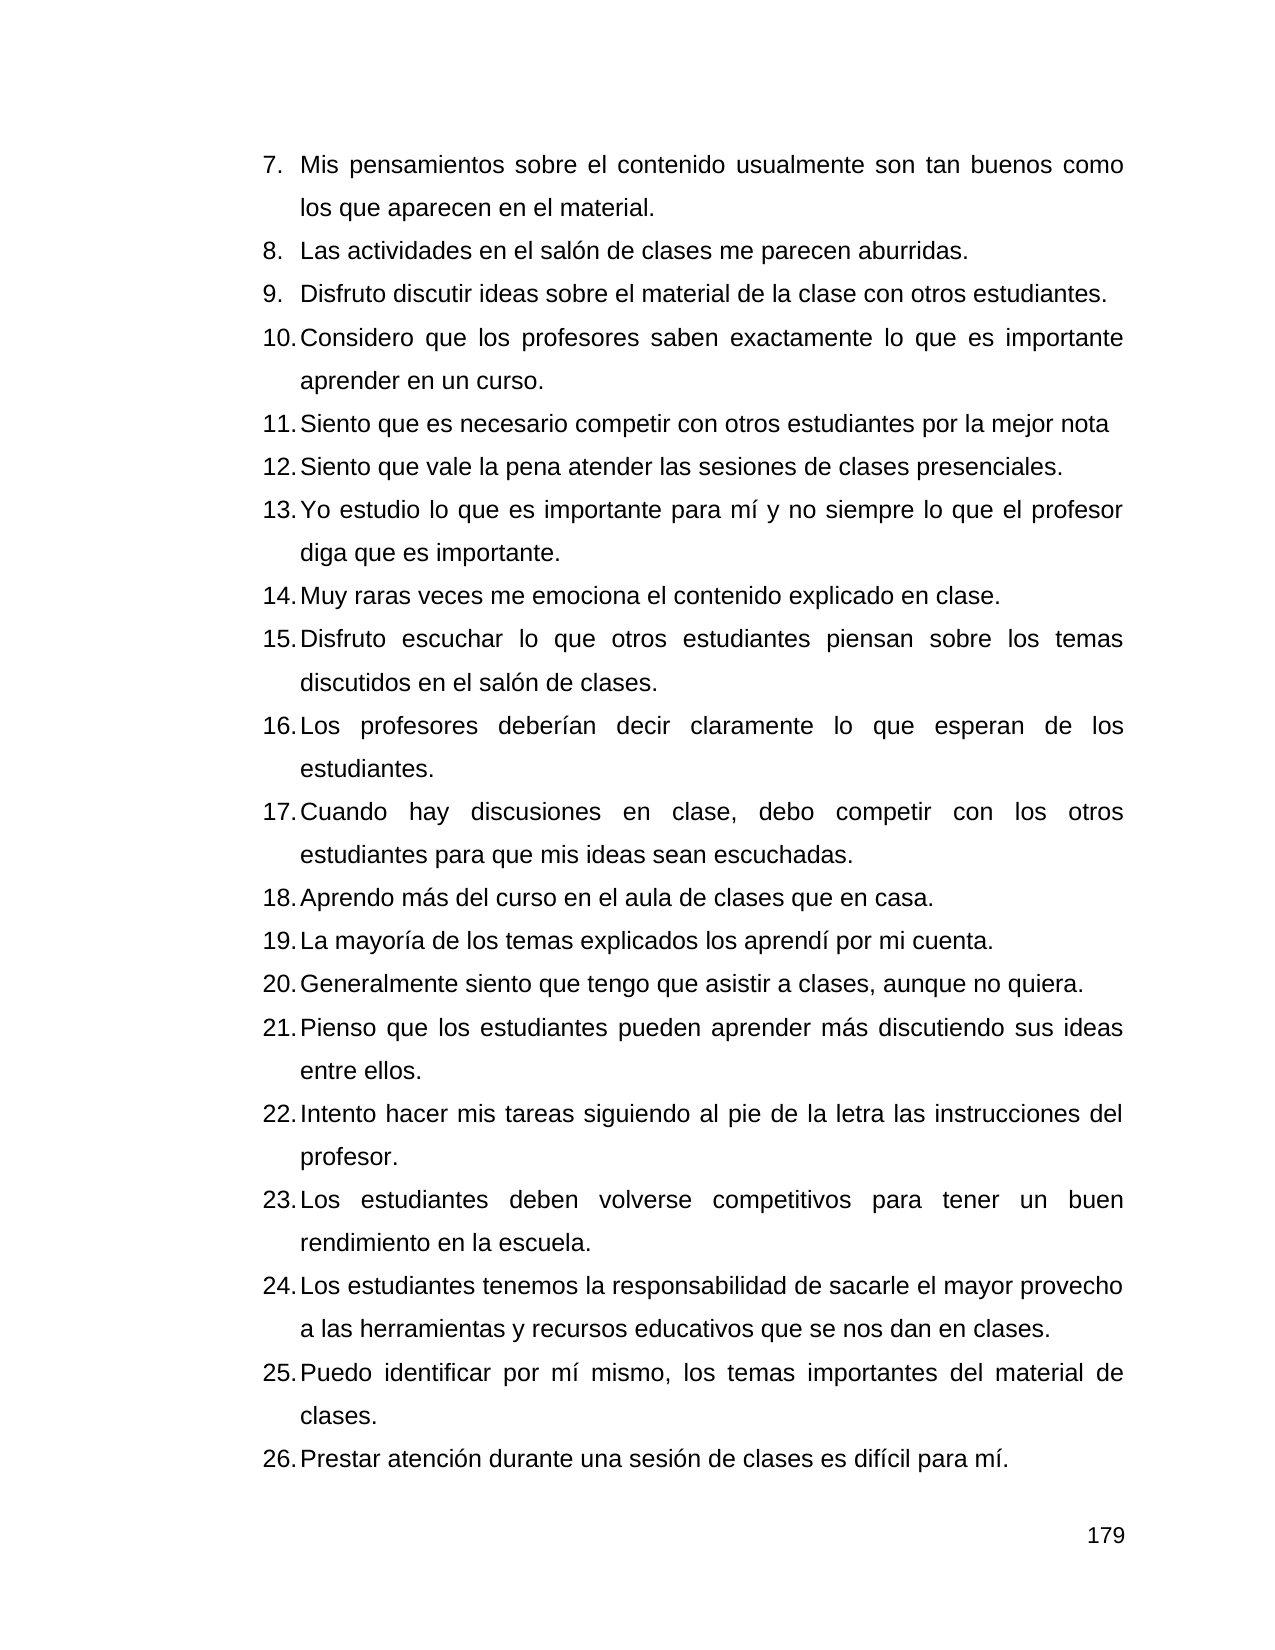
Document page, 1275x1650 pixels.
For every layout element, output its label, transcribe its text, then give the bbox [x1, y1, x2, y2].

list Los profesores deberían decir claramente lo que esperan de los estudiantes. [262, 711, 1125, 782]
list Los estudiantes tenemos la responsabilidad de sacarle el mayor provecho a las herramientas y recursos educativos que se nos dan en clases. [262, 1271, 1125, 1343]
list Generalmente siento que tengo que asistir a clases, aunque no quiera. [262, 969, 1125, 998]
list Los estudiantes deben volverse competitivos para tener un buen rendimiento en la escuela. [262, 1185, 1125, 1257]
list Cuando hay discusiones en clase, debo competir con los otros estudiantes para que mis ideas sean escuchadas. [262, 797, 1125, 869]
list Las actividades en el salón de clases me parecen aburridas. [262, 236, 1125, 265]
list Pienso que los estudiantes pueden aprender más discutiendo sus ideas entre ellos. [262, 1012, 1125, 1084]
list Disfruto discutir ideas sobre el material de la clase con otros estudiantes. [262, 279, 1125, 308]
list Prestar atención durante una sesión de clases es difícil para mí. [262, 1444, 1125, 1472]
list Siento que es necesario competir con otros estudiantes por la mejor nota [262, 409, 1125, 437]
list Puedo identificar por mí mismo, los temas importantes del material de clases. [262, 1357, 1125, 1429]
list La mayoría de los temas explicados los aprendí por mi cuenta. [262, 926, 1125, 955]
list Muy raras veces me emociona el contenido explicado en clase. [262, 581, 1125, 610]
list Aprendo más del curso en el aula de clases que en casa. [262, 883, 1125, 912]
list Yo estudio lo que es importante para mí y no siempre lo que el profesor diga que es importante. [262, 495, 1125, 567]
list Siento que vale la pena atender las sesiones de clases presenciales. [262, 452, 1125, 481]
list Mis pensamientos sobre el contenido usualmente son tan buenos como los que aparecen en el material. [262, 150, 1125, 222]
list Considero que los profesores saben exactamente lo que es importante aprender en un curso. [262, 322, 1125, 394]
list Disfruto escuchar lo que otros estudiantes piensan sobre los temas discutidos en el salón de clases. [262, 624, 1125, 696]
list Intento hacer mis tareas siguiendo al pie de la letra las instrucciones del profesor. [262, 1099, 1125, 1171]
